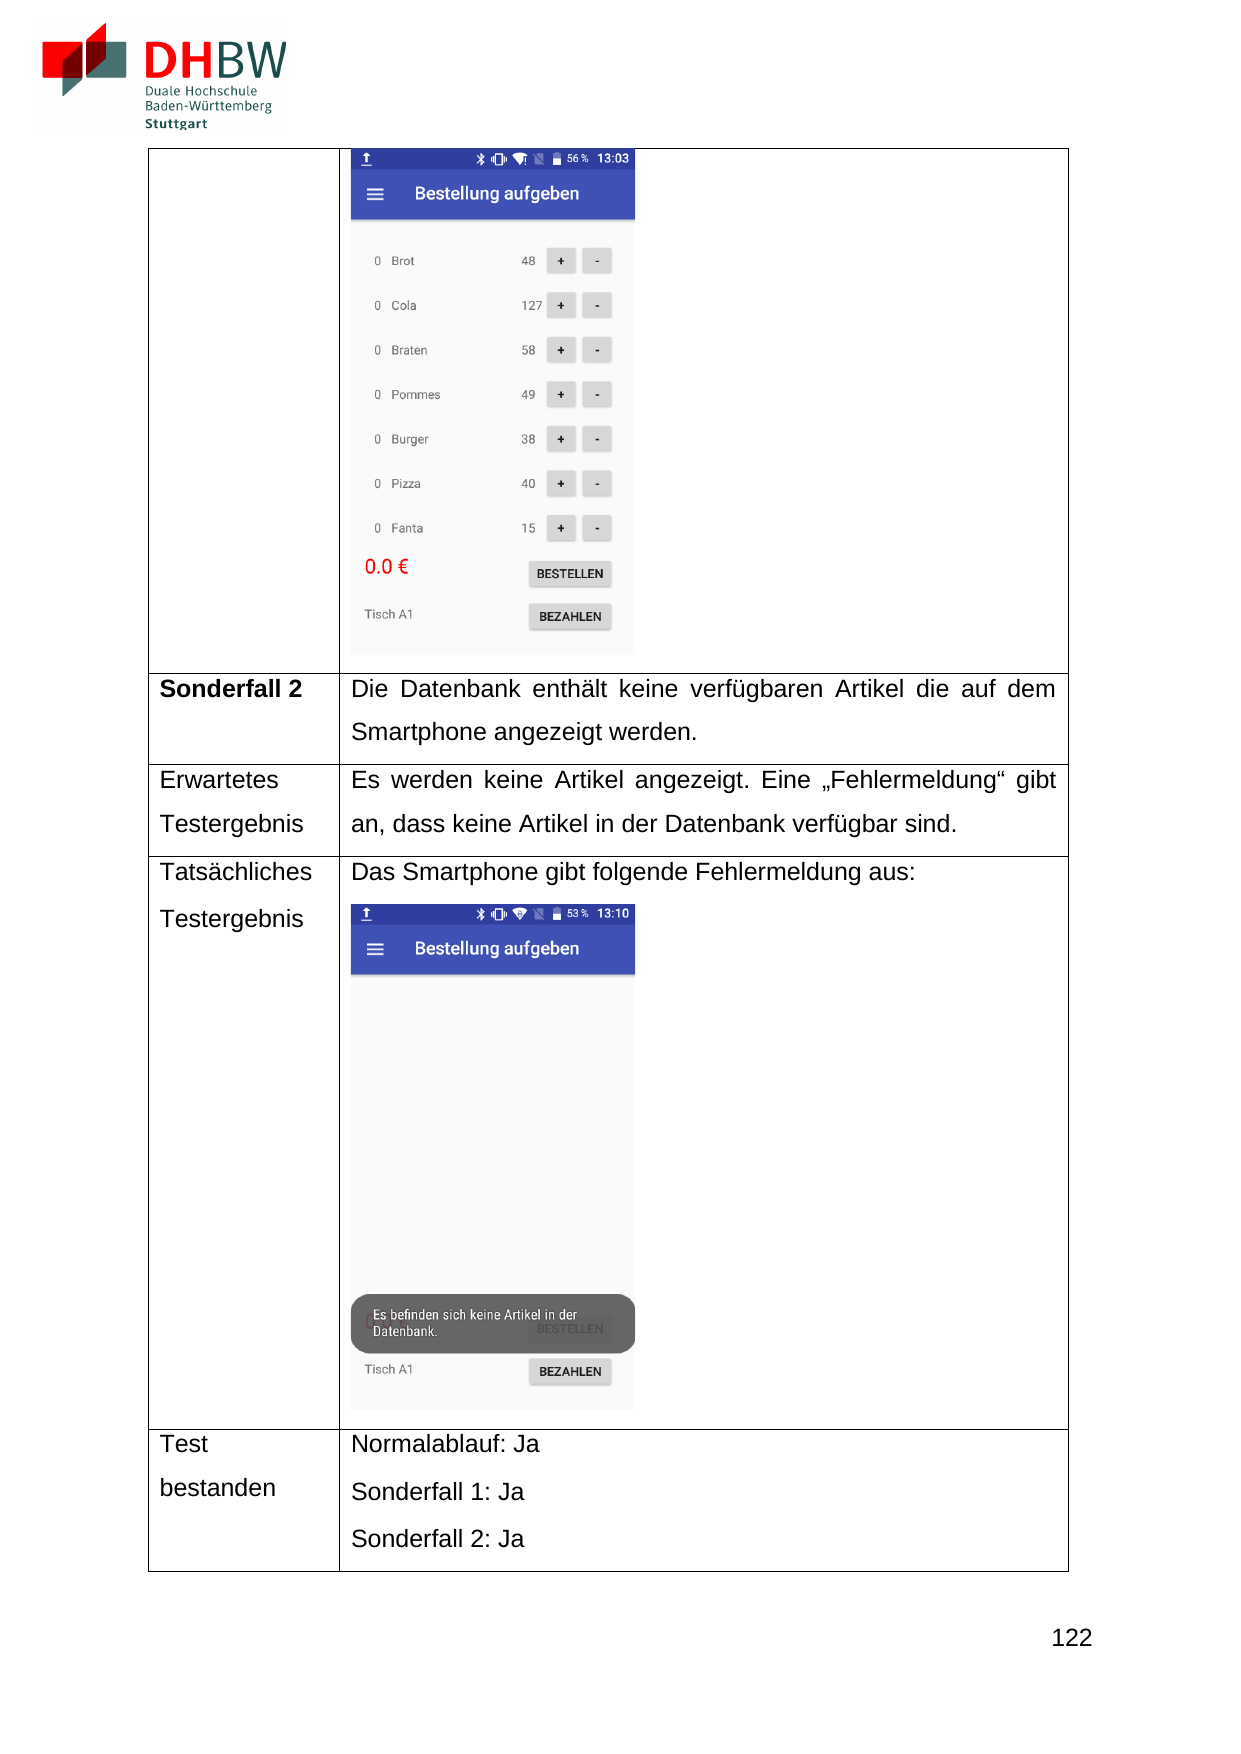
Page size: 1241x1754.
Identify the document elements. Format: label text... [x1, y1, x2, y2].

table_cell Die Datenbank enthält keine verfügbaren Artikel die auf dem Smartphone angezeigt werden. [340, 674, 1068, 764]
table_cell Sonderfall 2 [149, 674, 339, 764]
table_cell Tatsächliches Testergebnis [149, 857, 339, 1428]
picture [350, 148, 636, 655]
picture [39, 20, 286, 130]
table_cell Es werden keine Artikel angezeigt. Eine „Fehlermeldung“ gibt an, dass keine Artikel in der Datenbank verfügbar sind. [340, 765, 1068, 856]
table_cell Erwartetes Testergebnis [149, 765, 339, 856]
table_cell Test bestanden [149, 1430, 339, 1571]
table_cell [340, 149, 1068, 673]
table_cell Das Smartphone gibt folgende Fehlermeldung aus: [340, 857, 1068, 1428]
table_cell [149, 149, 339, 673]
table_cell Normalablauf: Ja Sonderfall 1: Ja Sonderfall 2: Ja [340, 1430, 1068, 1571]
picture [350, 904, 636, 1410]
